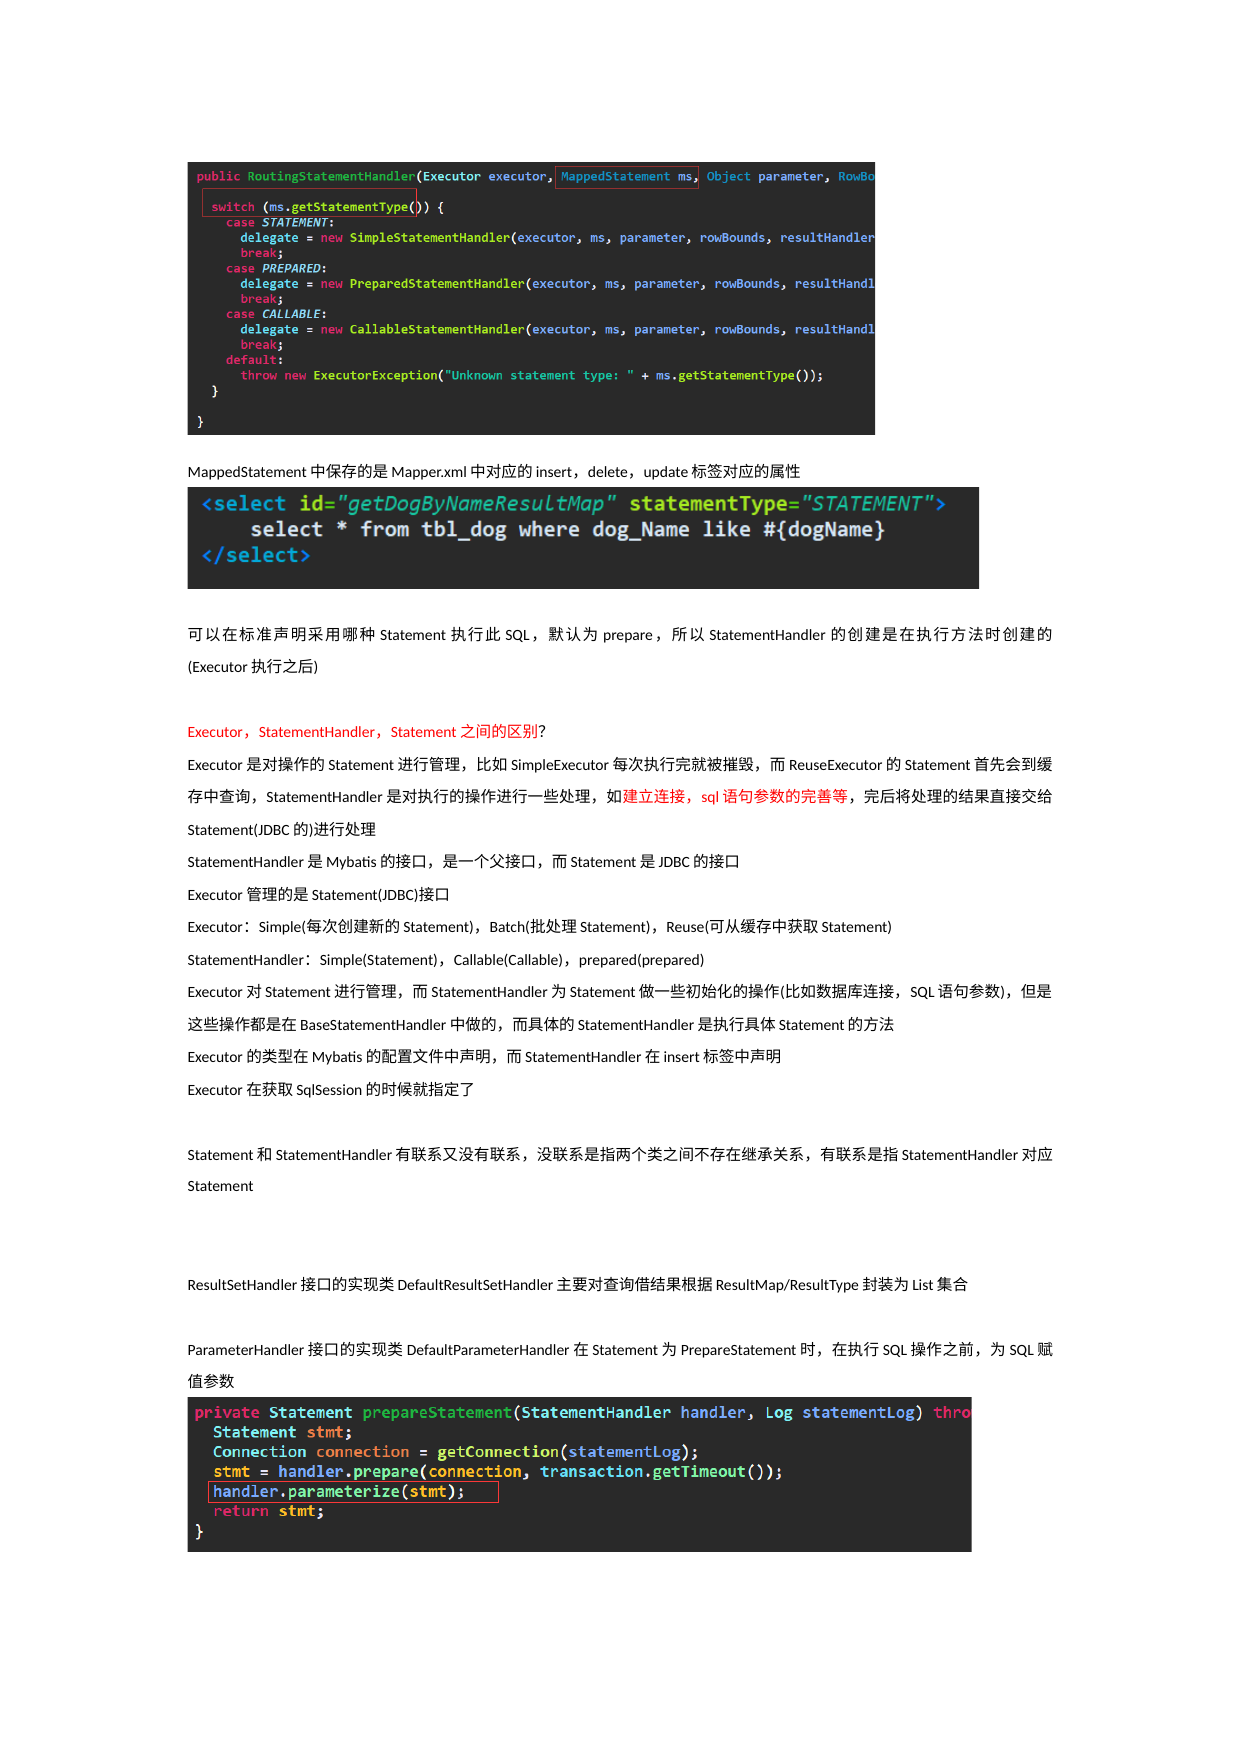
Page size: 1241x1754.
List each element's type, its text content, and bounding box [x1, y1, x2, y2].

text Executor：Simple(每次创建新的Statement)，Batch(批处理Statement)，Reuse(可从缓存中获取Statement) [187, 909, 1053, 942]
text Executor管理的是Statement(JDBC)接口 [187, 877, 1053, 909]
text StatementHandler是Mybatis的接口，是一个父接口，而Statement是JDBC的接口 [187, 844, 1053, 877]
text MappedStatement中保存的是Mapper.xml中对应的insert，delete，update标签对应的属性 [187, 454, 1053, 487]
text Executor在获取SqlSession的时候就指定了 [187, 1072, 1053, 1104]
text Executor是对操作的Statement进行管理，比如SimpleExecutor每次执行完就被摧毁，而ReuseExecutor的Statement首先会到缓存中查询，StatementHandler是对执行的操作进行一些处理，如建立连接，sql语句参数的完善等，完后将处理的结果直接交给Statement(JDBC的)进行处理 [187, 747, 1053, 844]
text Statement和StatementHandler有联系又没有联系，没联系是指两个类之间不存在继承关系，有联系是指StatementHandler对应Statement [187, 1137, 1053, 1202]
picture [187, 1397, 972, 1552]
text StatementHandler：Simple(Statement)，Callable(Callable)，prepared(prepared) [187, 942, 1053, 974]
text Executor对Statement进行管理，而StatementHandler为Statement做一些初始化的操作(比如数据库连接，SQL语句参数)，但是这些操作都是在BaseStatementHandler中做的，而具体的StatementHandler是执行具体Statement的方法 [187, 974, 1053, 1039]
picture [187, 487, 980, 589]
picture [187, 162, 876, 435]
text ResultSetHandler接口的实现类DefaultResultSetHandler主要对查询借结果根据ResultMap/ResultType封装为List集合 [187, 1267, 1053, 1299]
text Executor的类型在Mybatis的配置文件中声明，而StatementHandler在insert标签中声明 [187, 1039, 1053, 1072]
text Executor，StatementHandler，Statement之间的区别？ [187, 714, 1053, 747]
text ParameterHandler接口的实现类DefaultParameterHandler在Statement为PrepareStatement时，在执行SQL操作之前，为SQL赋值参数 [187, 1332, 1053, 1397]
text 可以在标准声明采用哪种Statement执行此SQL，默认为prepare，所以StatementHandler的创建是在执行方法时创建的(Executor执行之后) [187, 617, 1053, 682]
